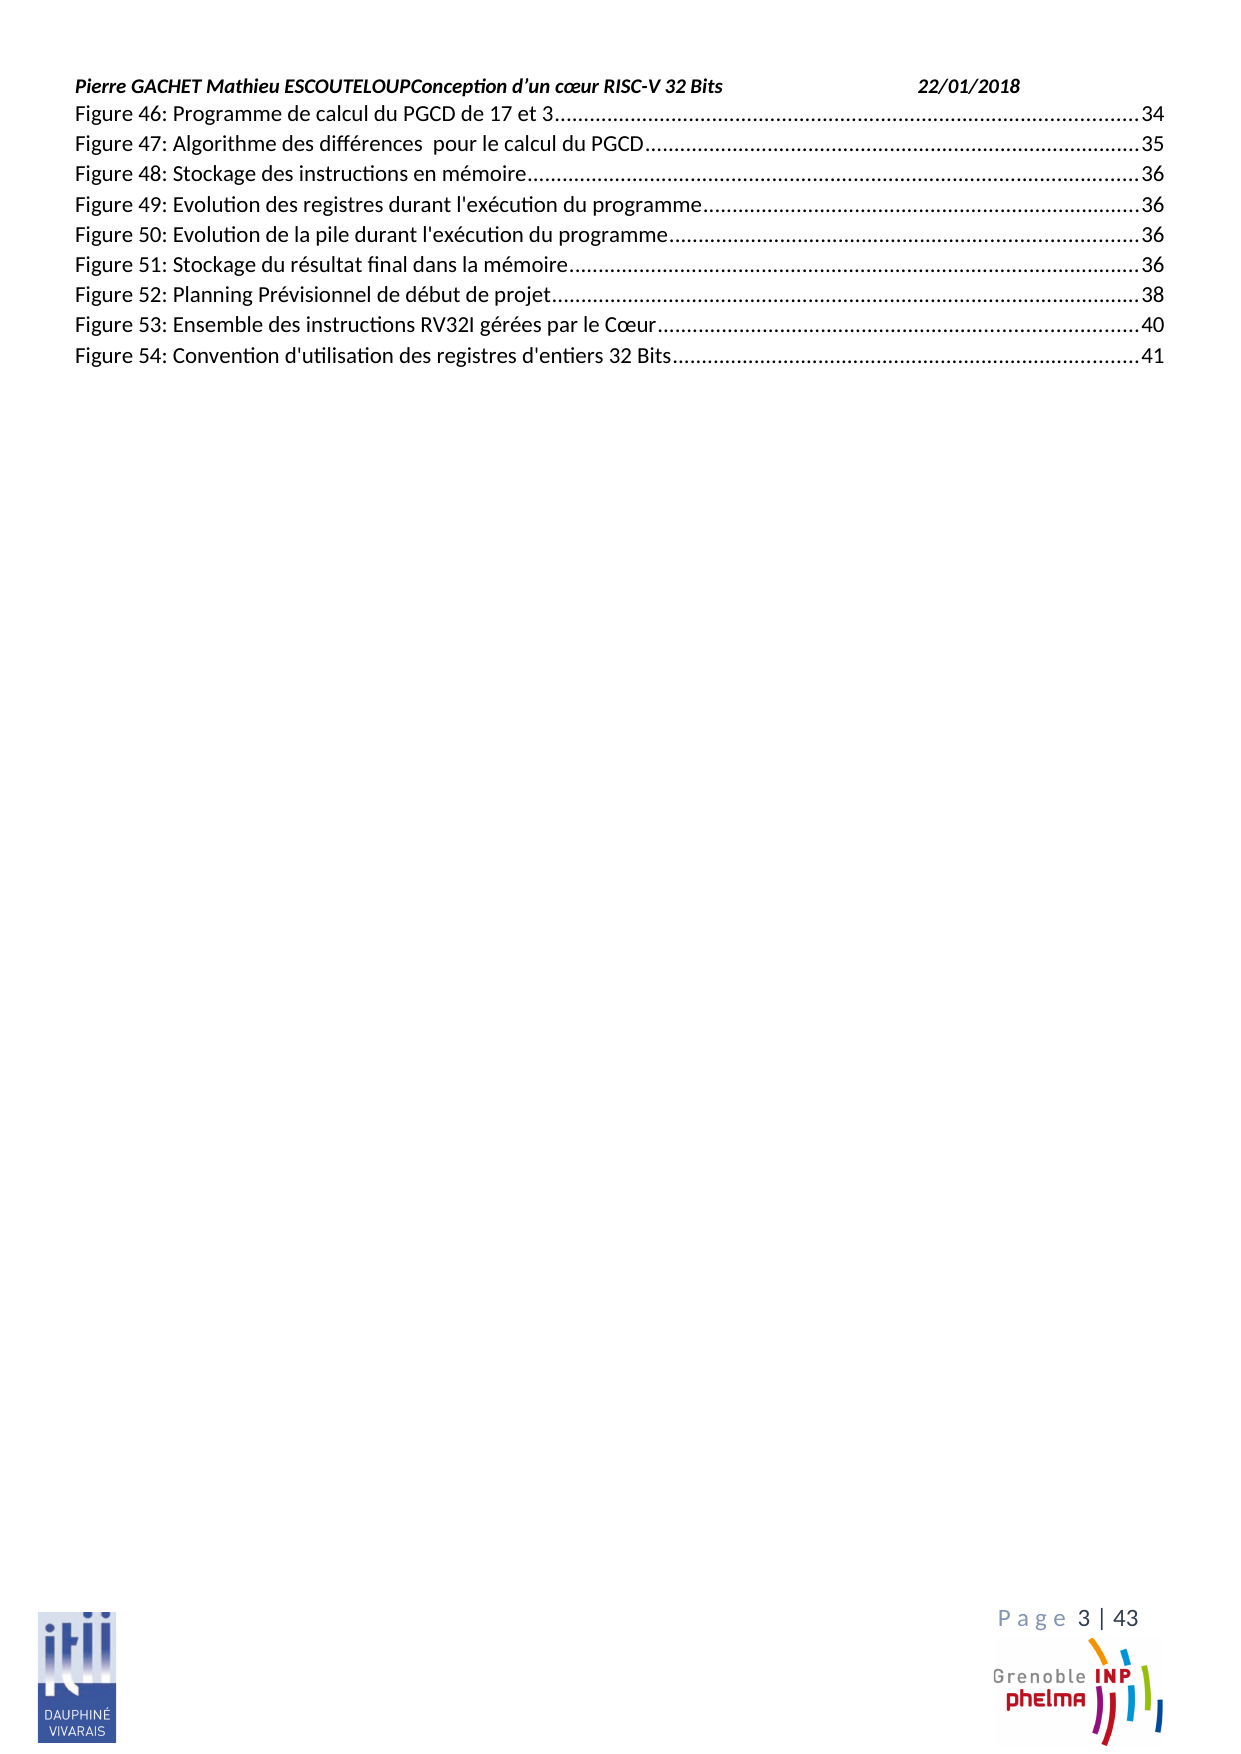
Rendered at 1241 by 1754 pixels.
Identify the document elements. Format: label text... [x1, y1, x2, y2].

text Figure 47: Algorithme des différences pour le calcul du PGCD 35 [75, 129, 1165, 157]
text Figure 50: Evolution de la pile durant l'exécution du programme 36 [75, 220, 1165, 248]
text Figure 49: Evolution des registres durant l'exécution du programme 36 [75, 190, 1165, 218]
text Figure 51: Stockage du résultat final dans la mémoire 36 [75, 250, 1165, 278]
text Figure 53: Ensemble des instructions RV32I gérées par le Cœur 40 [75, 311, 1165, 339]
text Figure 46: Programme de calcul du PGCD de 17 et 3 34 [75, 99, 1165, 127]
picture [37, 1612, 117, 1743]
text Figure 52: Planning Prévisionnel de début de projet 38 [75, 280, 1165, 308]
text Figure 48: Stockage des instructions en mémoire 36 [75, 159, 1165, 188]
text Figure 54: Convention d'utilisation des registres d'entiers 32 Bits 41 [75, 341, 1165, 369]
picture [993, 1638, 1163, 1746]
